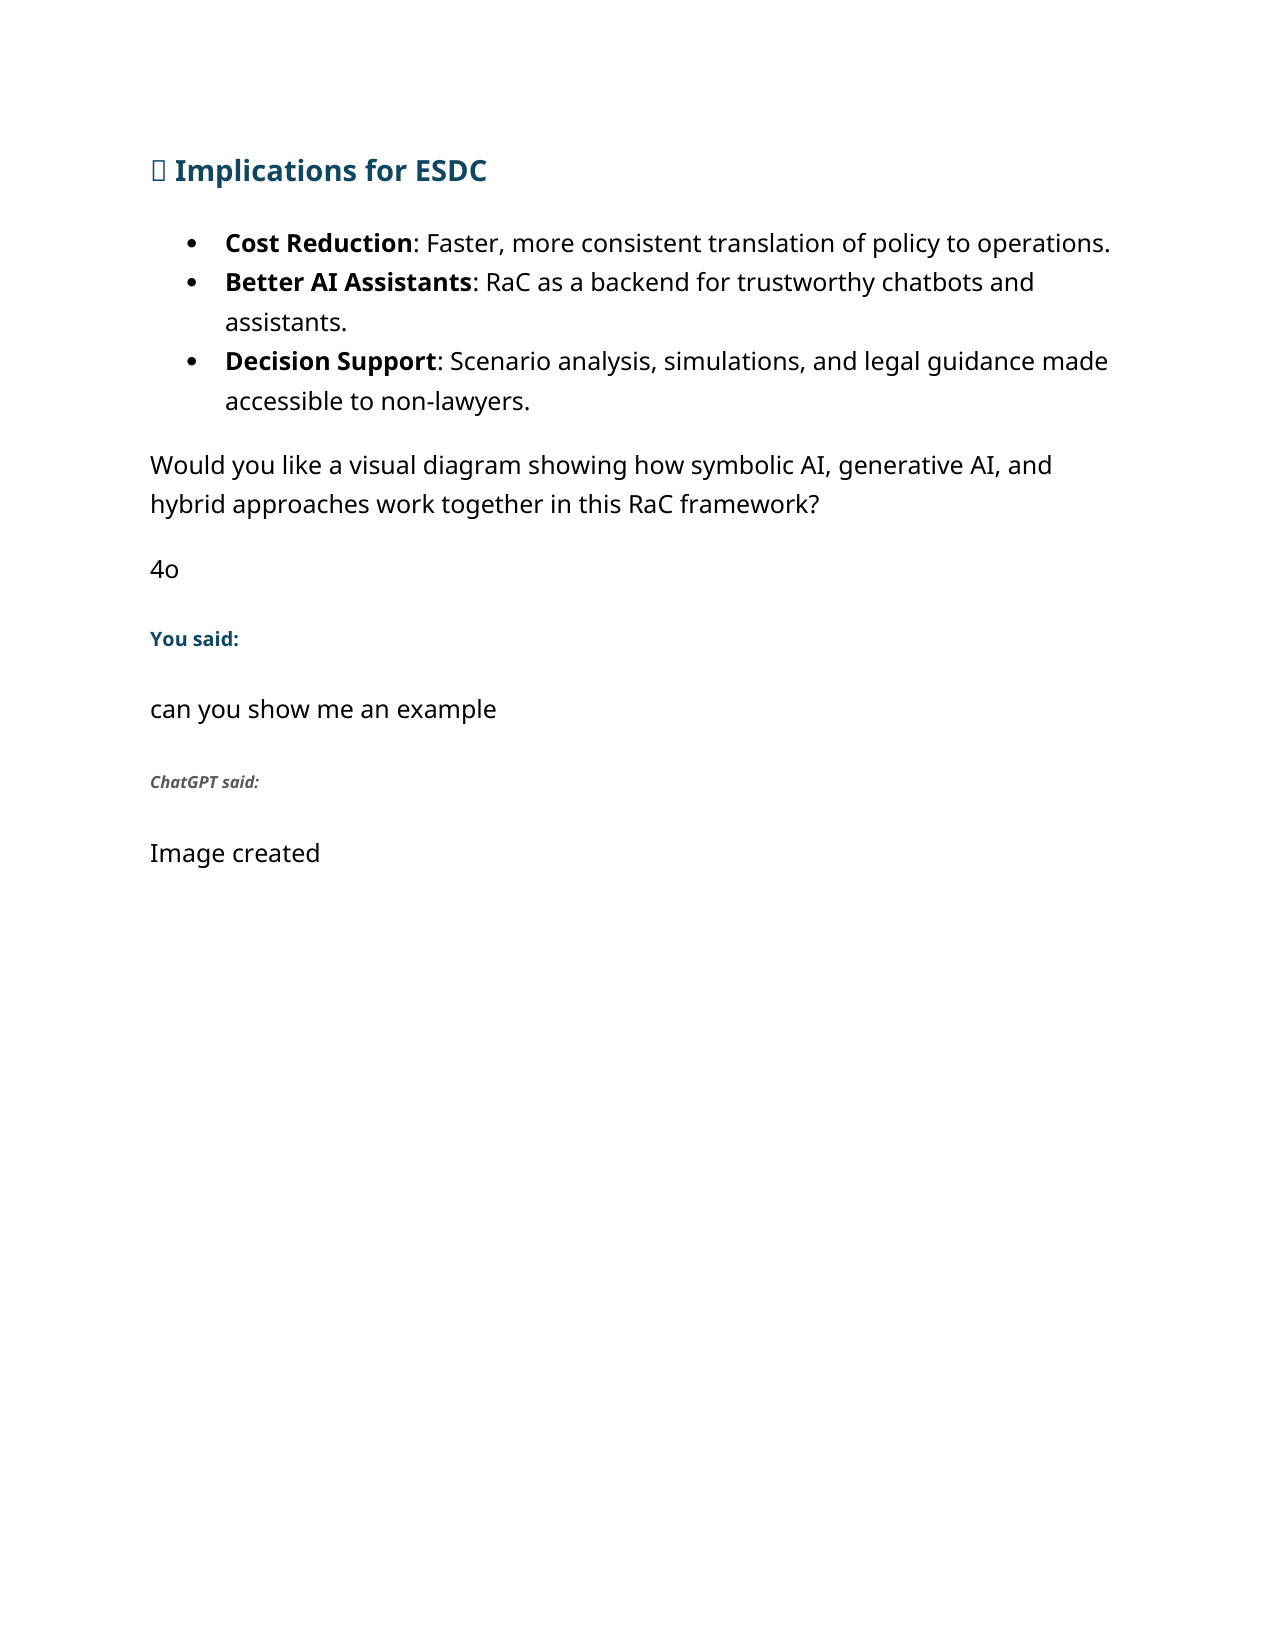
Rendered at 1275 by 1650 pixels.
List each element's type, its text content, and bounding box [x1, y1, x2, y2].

text Image created [150, 836, 1125, 869]
text can you show me an example [150, 692, 1125, 726]
subtitle ChatGPT said: [150, 770, 1125, 793]
list Better AI Assistants: RaC as a backend for trustworthy chatbots and assistants. [187, 265, 1125, 338]
text Would you like a visual diagram showing how symbolic AI, generative AI, and hybrid approaches work together in this RaC framework? [150, 448, 1125, 521]
subtitle 🧩 Implications for ESDC [150, 150, 1125, 190]
list Decision Support: Scenario analysis, simulations, and legal guidance made accessible to non-lawyers. [187, 344, 1125, 417]
list Cost Reduction: Faster, more consistent translation of policy to operations. [187, 225, 1125, 259]
text 4o [150, 552, 1125, 586]
subtitle You said: [150, 626, 1125, 653]
